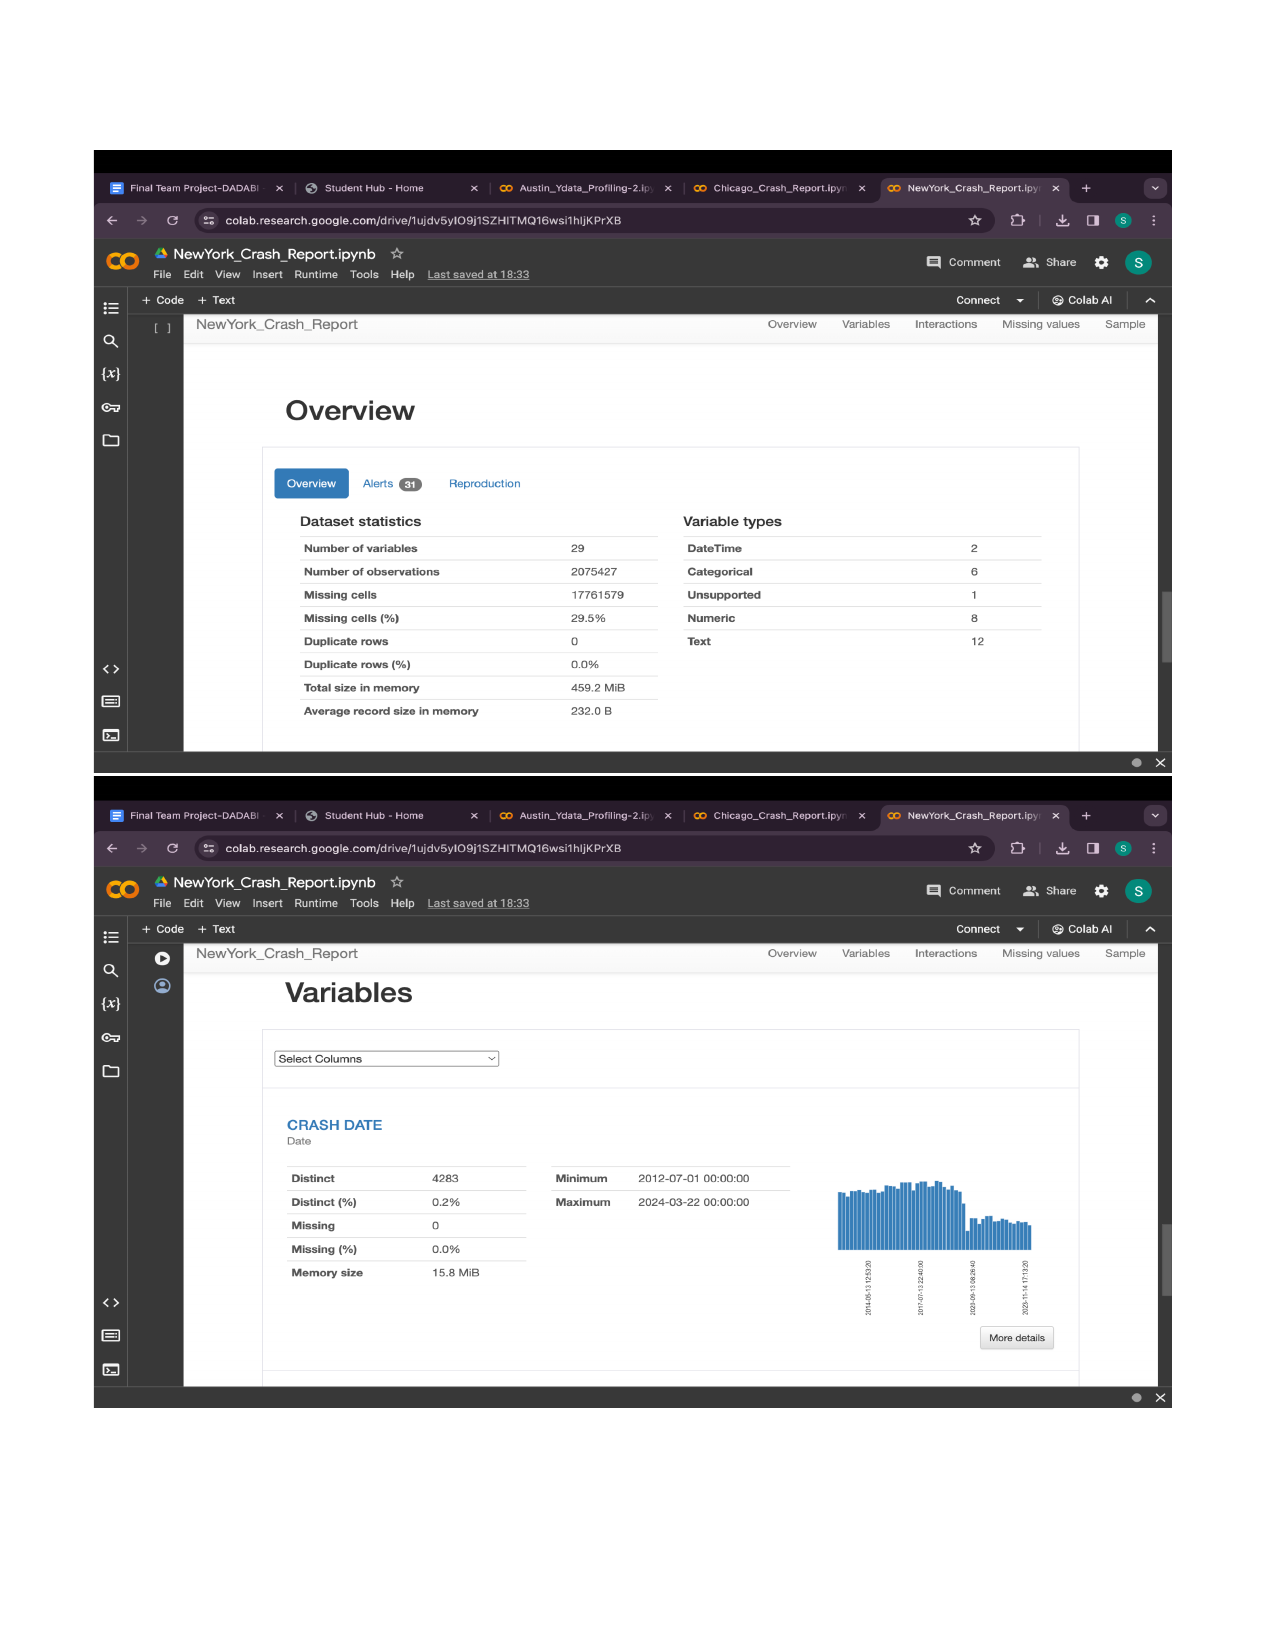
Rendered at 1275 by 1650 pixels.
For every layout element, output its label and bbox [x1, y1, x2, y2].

picture [93, 150, 1172, 773]
picture [93, 776, 1172, 1408]
